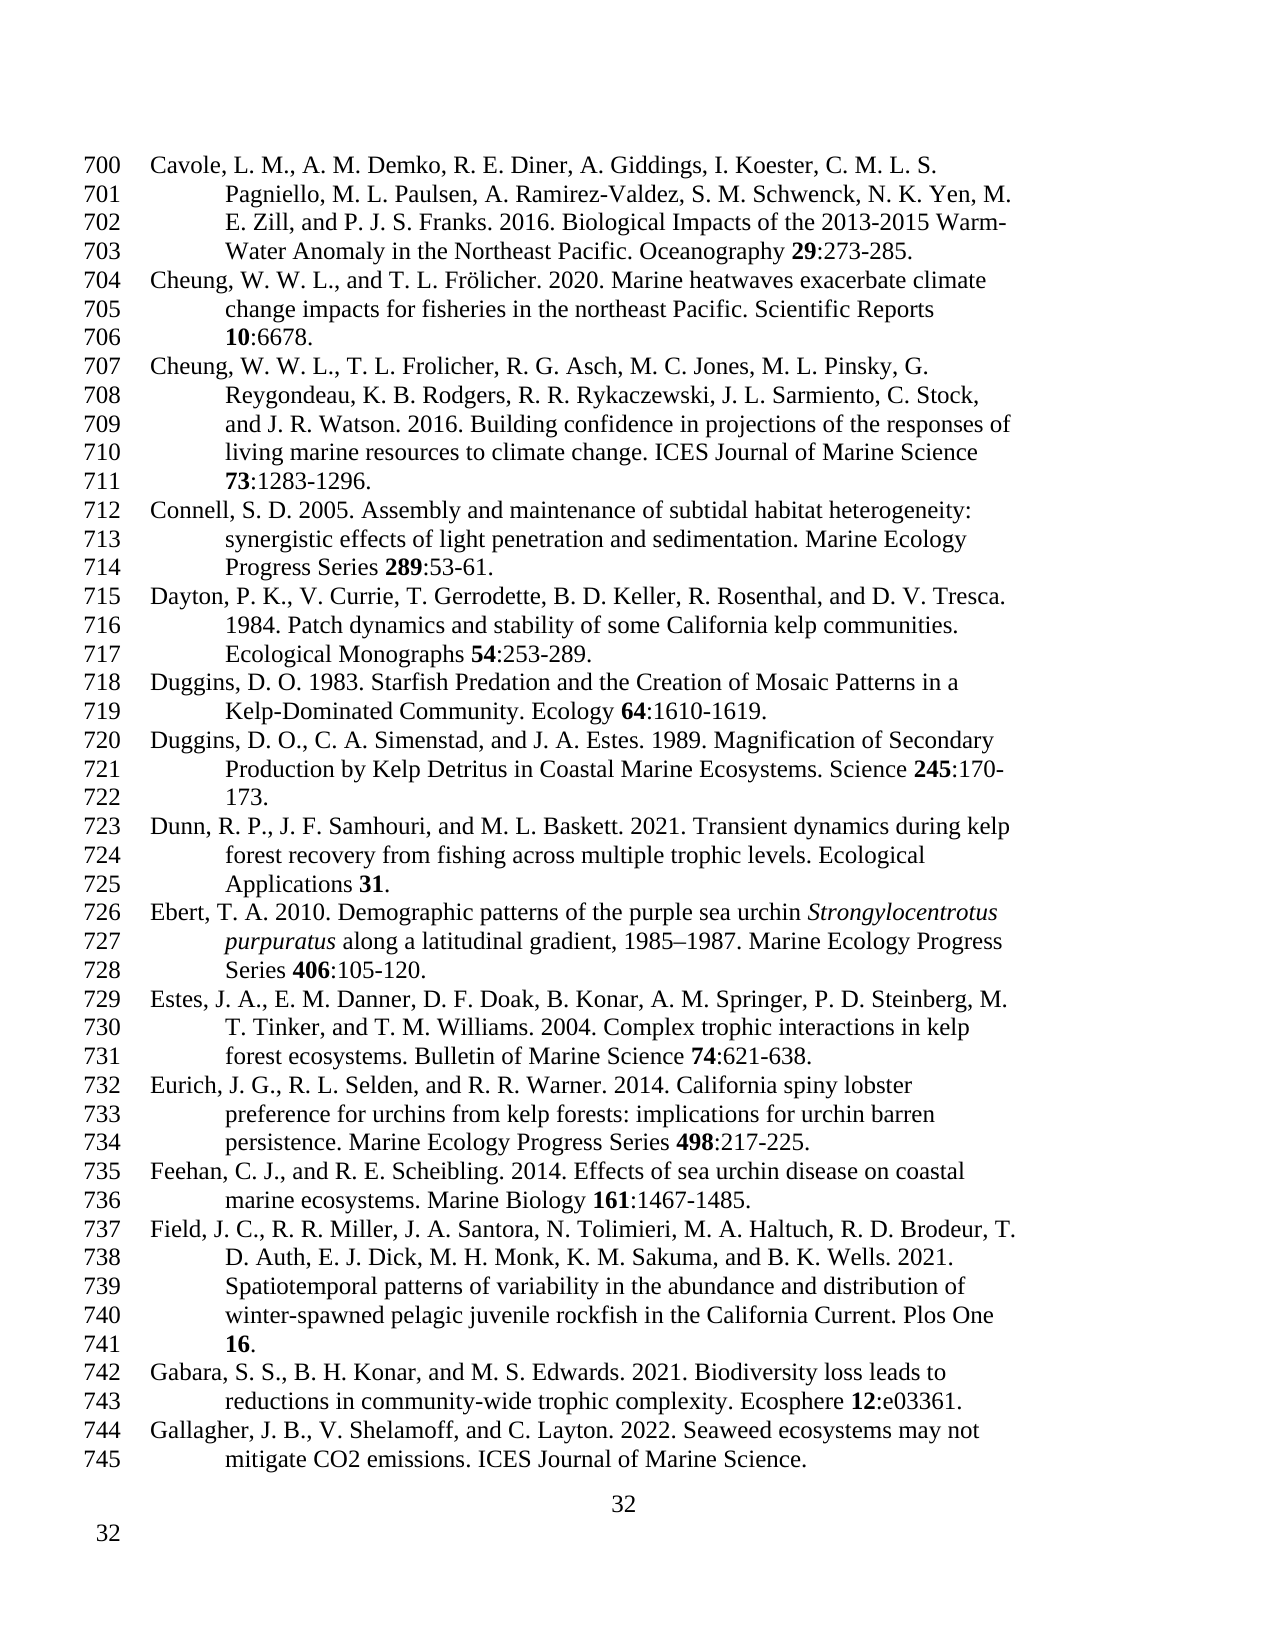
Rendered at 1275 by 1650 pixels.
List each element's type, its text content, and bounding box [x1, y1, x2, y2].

text Duggins, D. O. 1983. Starfish Predation and the Creation of Mosaic Patterns in a Kelp-Dominated Community. Ecology 64:1610-1619. [150, 667, 1022, 725]
text Dunn, R. P., J. F. Samhouri, and M. L. Baskett. 2021. Transient dynamics during kelp forest recovery from fishing across multiple trophic levels. Ecological Applications 31. [150, 811, 1022, 897]
text Estes, J. A., E. M. Danner, D. F. Doak, B. Konar, A. M. Springer, P. D. Steinberg, M. T. Tinker, and T. M. Williams. 2004. Complex trophic interactions in kelp forest ecosystems. Bulletin of Marine Science 74:621-638. [150, 984, 1022, 1070]
text Cheung, W. W. L., and T. L. Frölicher. 2020. Marine heatwaves exacerbate climate change impacts for fisheries in the northeast Pacific. Scientific Reports 10:6678. [150, 265, 1022, 351]
text Field, J. C., R. R. Miller, J. A. Santora, N. Tolimieri, M. A. Haltuch, R. D. Brodeur, T. D. Auth, E. J. Dick, M. H. Monk, K. M. Sakuma, and B. K. Wells. 2021. Spatiotemporal patterns of variability in the abundance and distribution of winter-spawned pelagic juvenile rockfish in the California Current. Plos One 16. [150, 1214, 1022, 1357]
text Cavole, L. M., A. M. Demko, R. E. Diner, A. Giddings, I. Koester, C. M. L. S. Pagniello, M. L. Paulsen, A. Ramirez-Valdez, S. M. Schwenck, N. K. Yen, M. E. Zill, and P. J. S. Franks. 2016. Biological Impacts of the 2013-2015 Warm-Water Anomaly in the Northeast Pacific. Oceanography 29:273-285. [150, 150, 1022, 265]
text Dayton, P. K., V. Currie, T. Gerrodette, B. D. Keller, R. Rosenthal, and D. V. Tresca. 1984. Patch dynamics and stability of some California kelp communities. Ecological Monographs 54:253-289. [150, 581, 1022, 667]
text Eurich, J. G., R. L. Selden, and R. R. Warner. 2014. California spiny lobster preference for urchins from kelp forests: implications for urchin barren persistence. Marine Ecology Progress Series 498:217-225. [150, 1070, 1022, 1156]
text Cheung, W. W. L., T. L. Frolicher, R. G. Asch, M. C. Jones, M. L. Pinsky, G. Reygondeau, K. B. Rodgers, R. R. Rykaczewski, J. L. Sarmiento, C. Stock, and J. R. Watson. 2016. Building confidence in projections of the responses of living marine resources to climate change. ICES Journal of Marine Science 73:1283-1296. [150, 351, 1022, 495]
text Gabara, S. S., B. H. Konar, and M. S. Edwards. 2021. Biodiversity loss leads to reductions in community-wide trophic complexity. Ecosphere 12:e03361. [150, 1357, 1022, 1415]
text Connell, S. D. 2005. Assembly and maintenance of subtidal habitat heterogeneity: synergistic effects of light penetration and sedimentation. Marine Ecology Progress Series 289:53-61. [150, 495, 1022, 581]
text Duggins, D. O., C. A. Simenstad, and J. A. Estes. 1989. Magnification of Secondary Production by Kelp Detritus in Coastal Marine Ecosystems. Science 245:170-173. [150, 725, 1022, 811]
text Feehan, C. J., and R. E. Scheibling. 2014. Effects of sea urchin disease on coastal marine ecosystems. Marine Biology 161:1467-1485. [150, 1156, 1022, 1214]
text Gallagher, J. B., V. Shelamoff, and C. Layton. 2022. Seaweed ecosystems may not mitigate CO2 emissions. ICES Journal of Marine Science. [150, 1415, 1022, 1472]
text Ebert, T. A. 2010. Demographic patterns of the purple sea urchin Strongylocentrotus purpuratus along a latitudinal gradient, 1985–1987. Marine Ecology Progress Series 406:105-120. [150, 897, 1022, 984]
